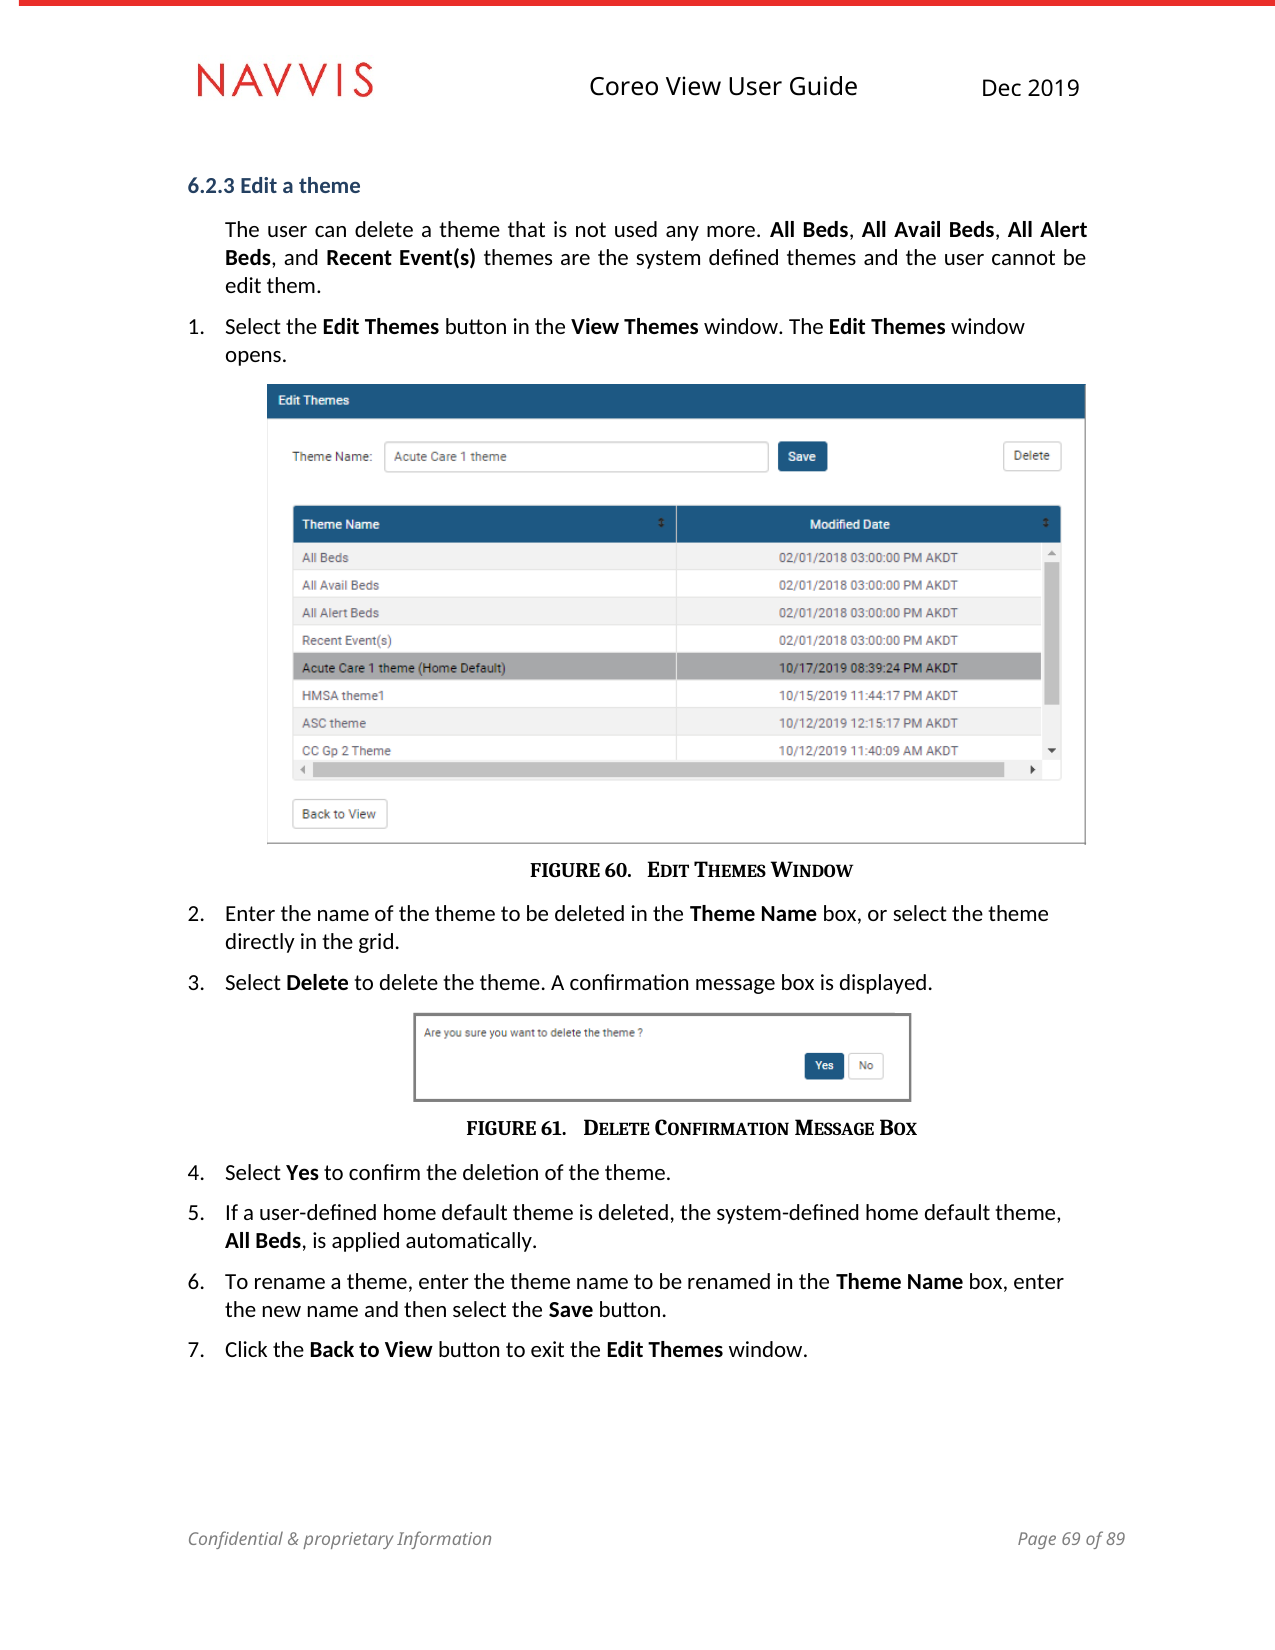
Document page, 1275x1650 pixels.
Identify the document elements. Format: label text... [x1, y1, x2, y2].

subtitle Edit a theme [187, 171, 1087, 199]
list Select Delete to delete the theme. A confirmation message box is displayed. [187, 968, 1087, 996]
list Click the Back to View button to exit the Edit Themes window. [187, 1335, 1087, 1363]
picture [267, 384, 1087, 845]
text The user can delete a theme that is not used any more. All Beds, All Avail Beds, All Alert Beds, and Recent Event(s) themes are the system defined themes and the user cannot be edit them. [225, 216, 1087, 299]
picture [413, 1012, 912, 1103]
list Select the Edit Themes button in the View Themes window. The Edit Themes window opens. [187, 312, 1087, 368]
list Select Yes to confirm the deletion of the theme. [187, 1158, 1087, 1186]
text Edit Themes Window [296, 857, 1087, 883]
list Enter the name of the theme to be deleted in the Theme Name box, or select the theme directly in the grid. [187, 899, 1087, 956]
list If a user-defined home default theme is deleted, the system-defined home default theme, All Beds, is applied automatically. [187, 1198, 1087, 1254]
picture [187, 55, 383, 104]
text Delete Confirmation Message Box [296, 1115, 1087, 1141]
list To rename a theme, enter the theme name to be renamed in the Theme Name box, enter the new name and then select the Save button. [187, 1267, 1087, 1323]
